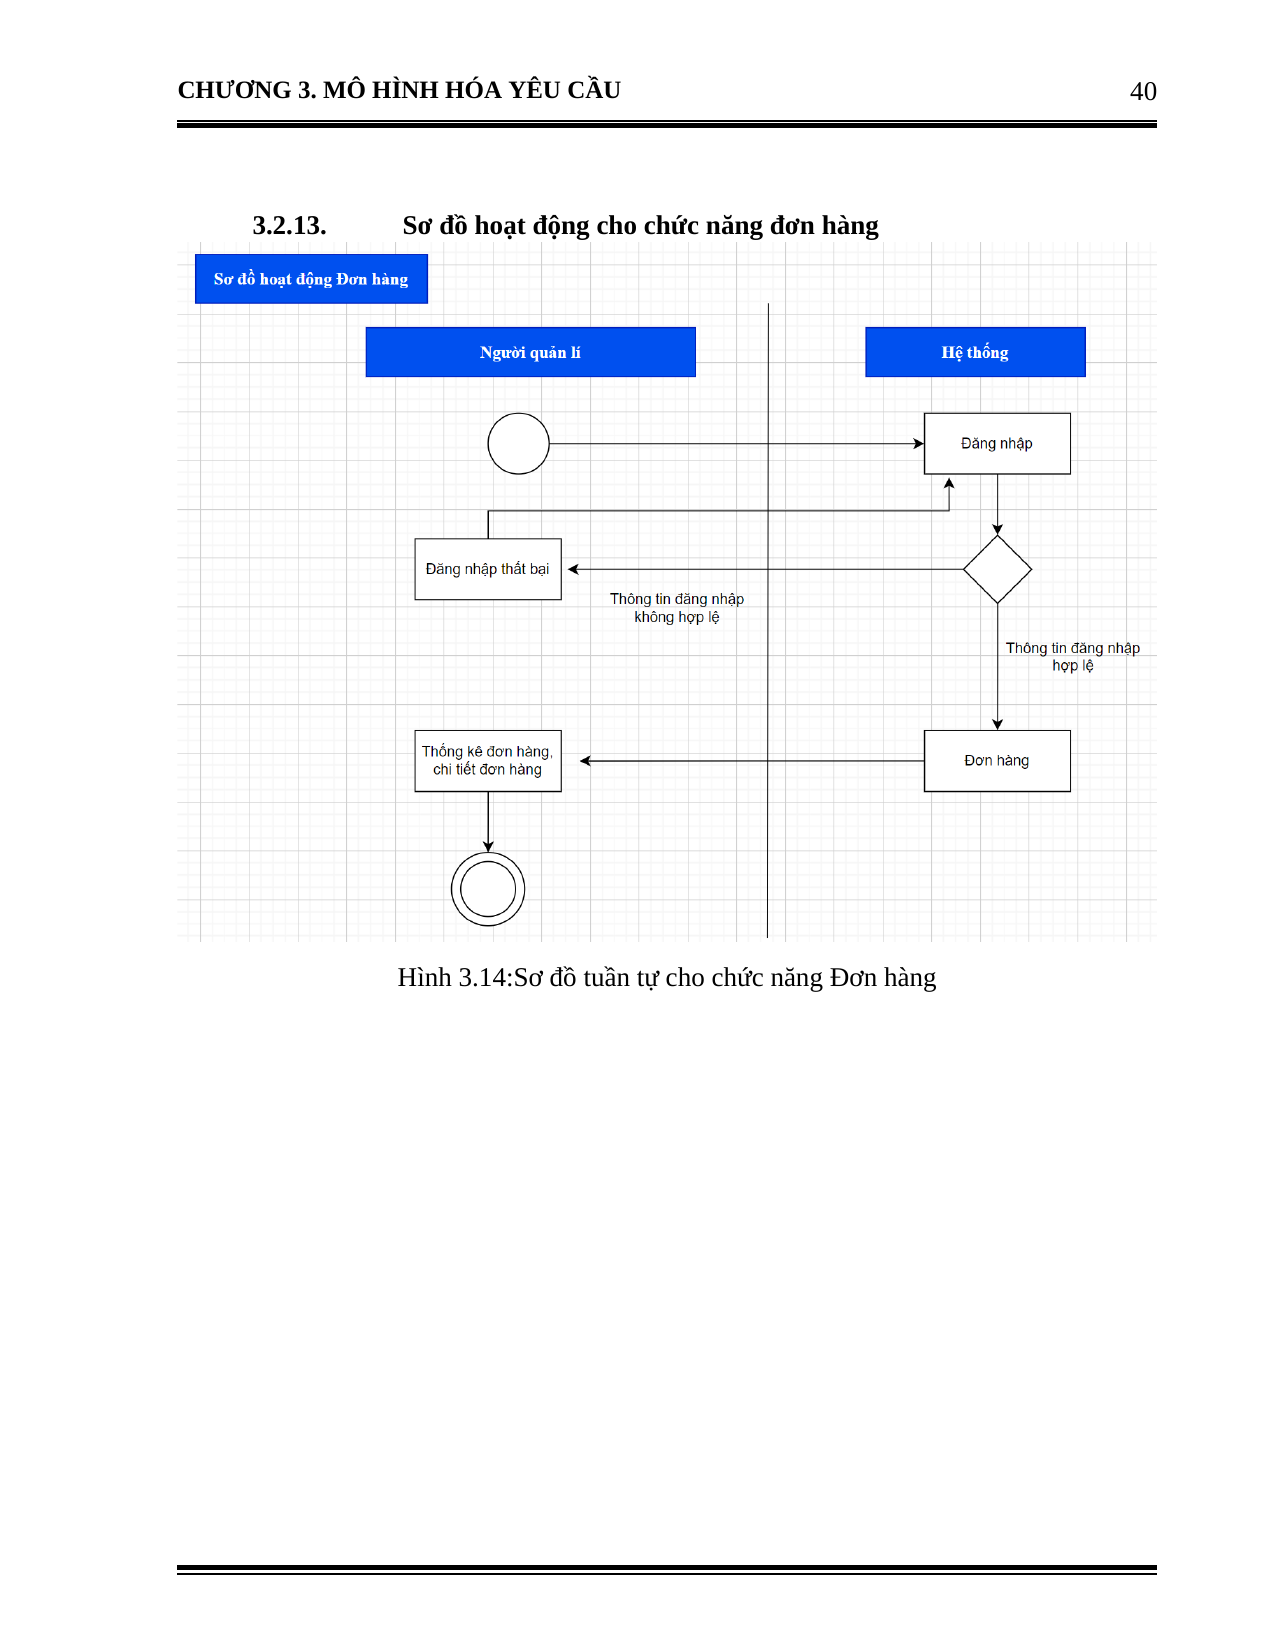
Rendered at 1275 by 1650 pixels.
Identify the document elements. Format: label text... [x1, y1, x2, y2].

picture [177, 242, 1157, 942]
subtitle Sơ đồ hoạt động cho chức năng đơn hàng [252, 209, 1157, 240]
